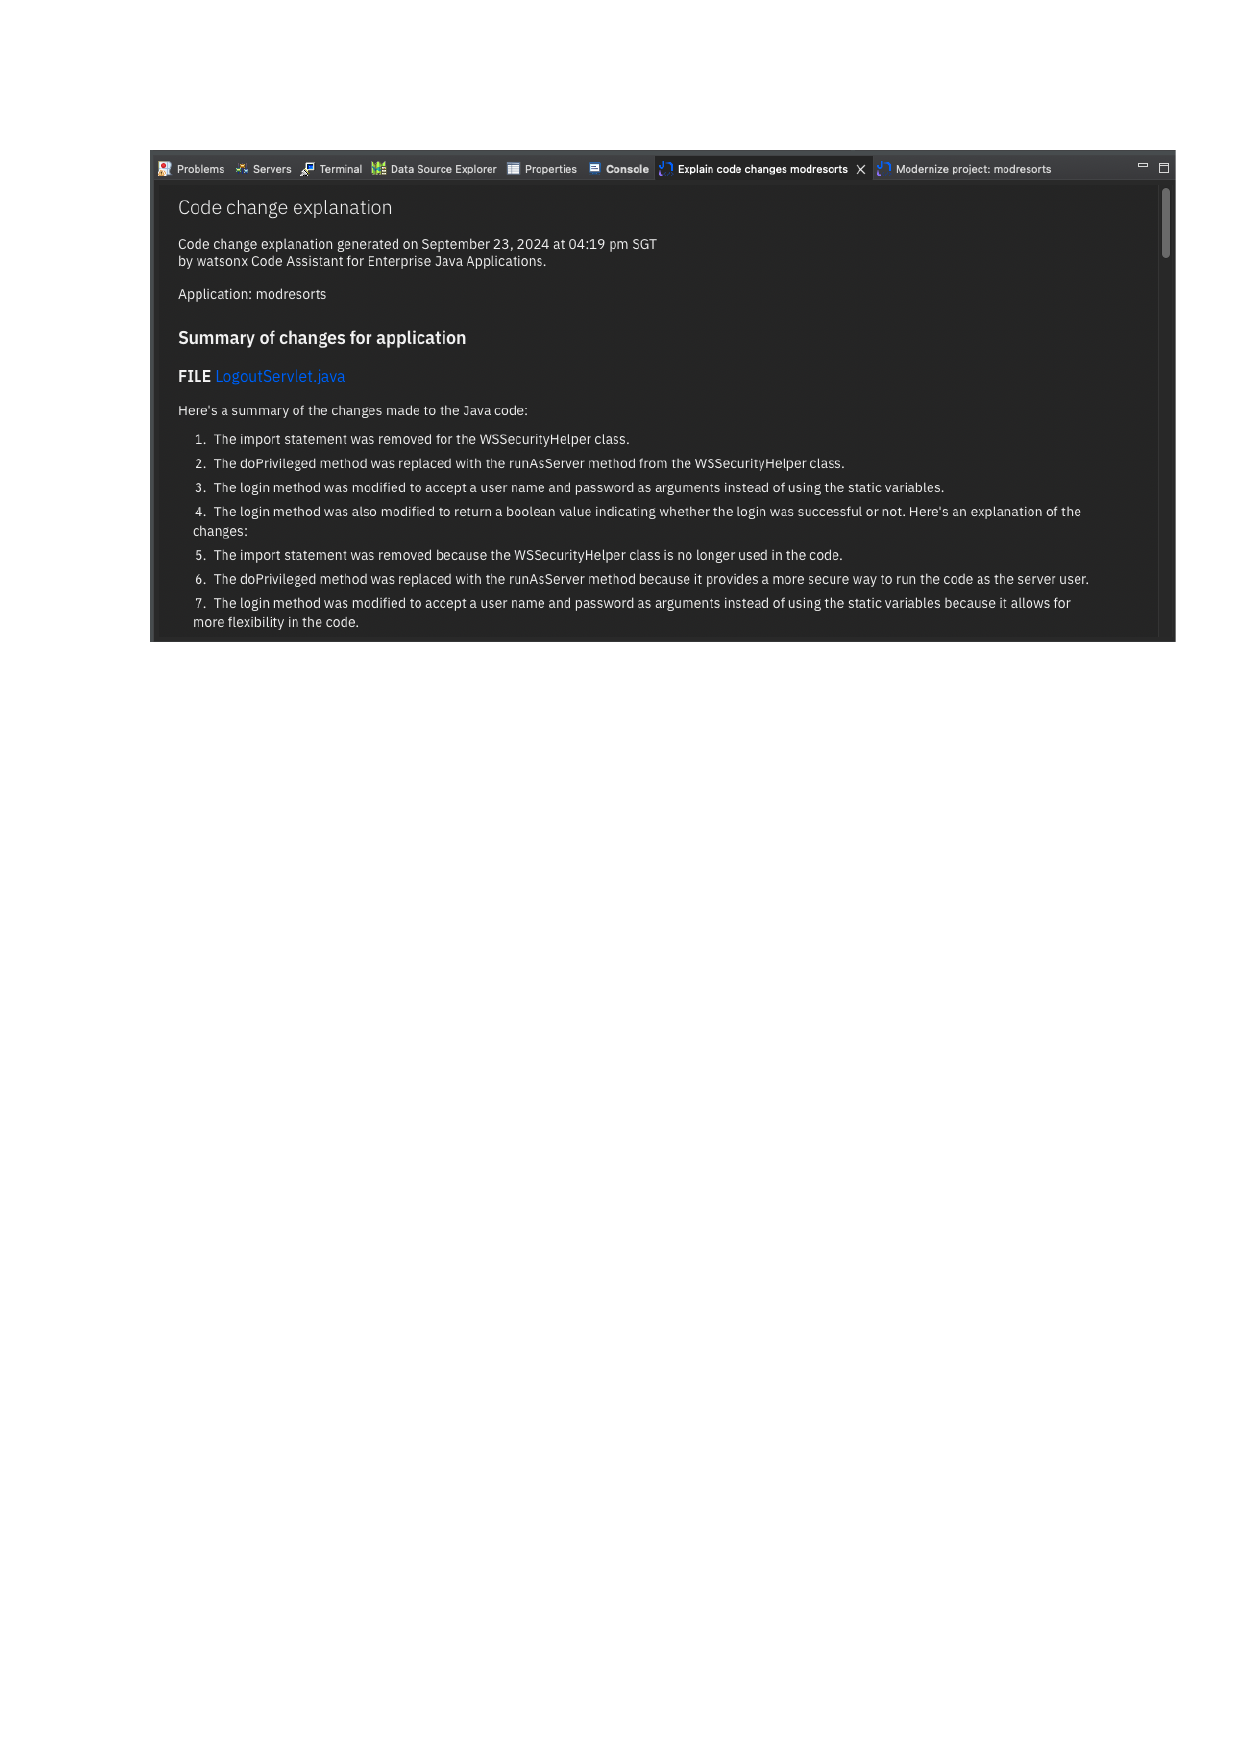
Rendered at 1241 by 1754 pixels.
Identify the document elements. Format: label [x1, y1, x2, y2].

picture [150, 150, 1176, 642]
